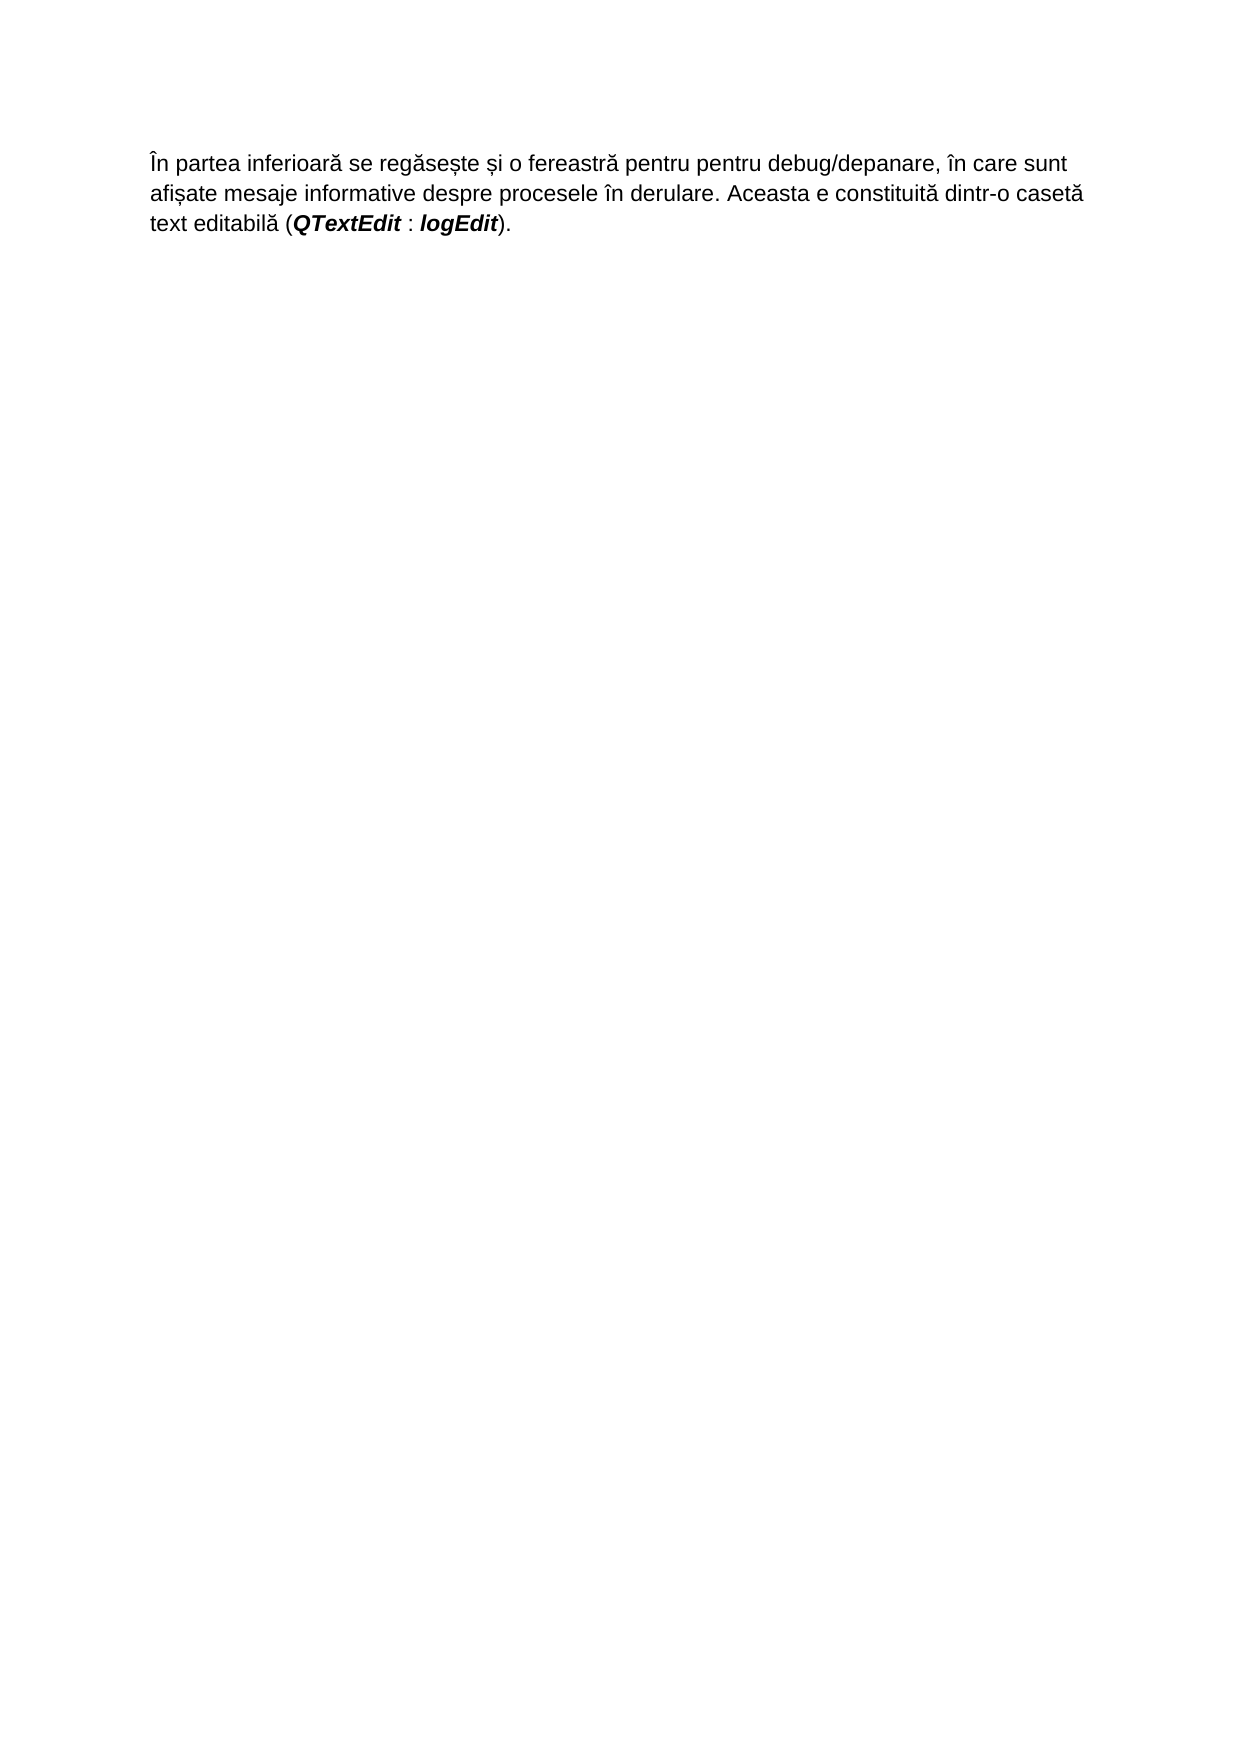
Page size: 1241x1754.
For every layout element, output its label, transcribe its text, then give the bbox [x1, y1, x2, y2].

text În partea inferioară se regăsește și o fereastră pentru pentru debug/depanare, în care sunt afișate mesaje informative despre procesele în derulare. Aceasta e constituită dintr-o casetă text editabilă (QTextEdit : logEdit). [150, 150, 1090, 237]
